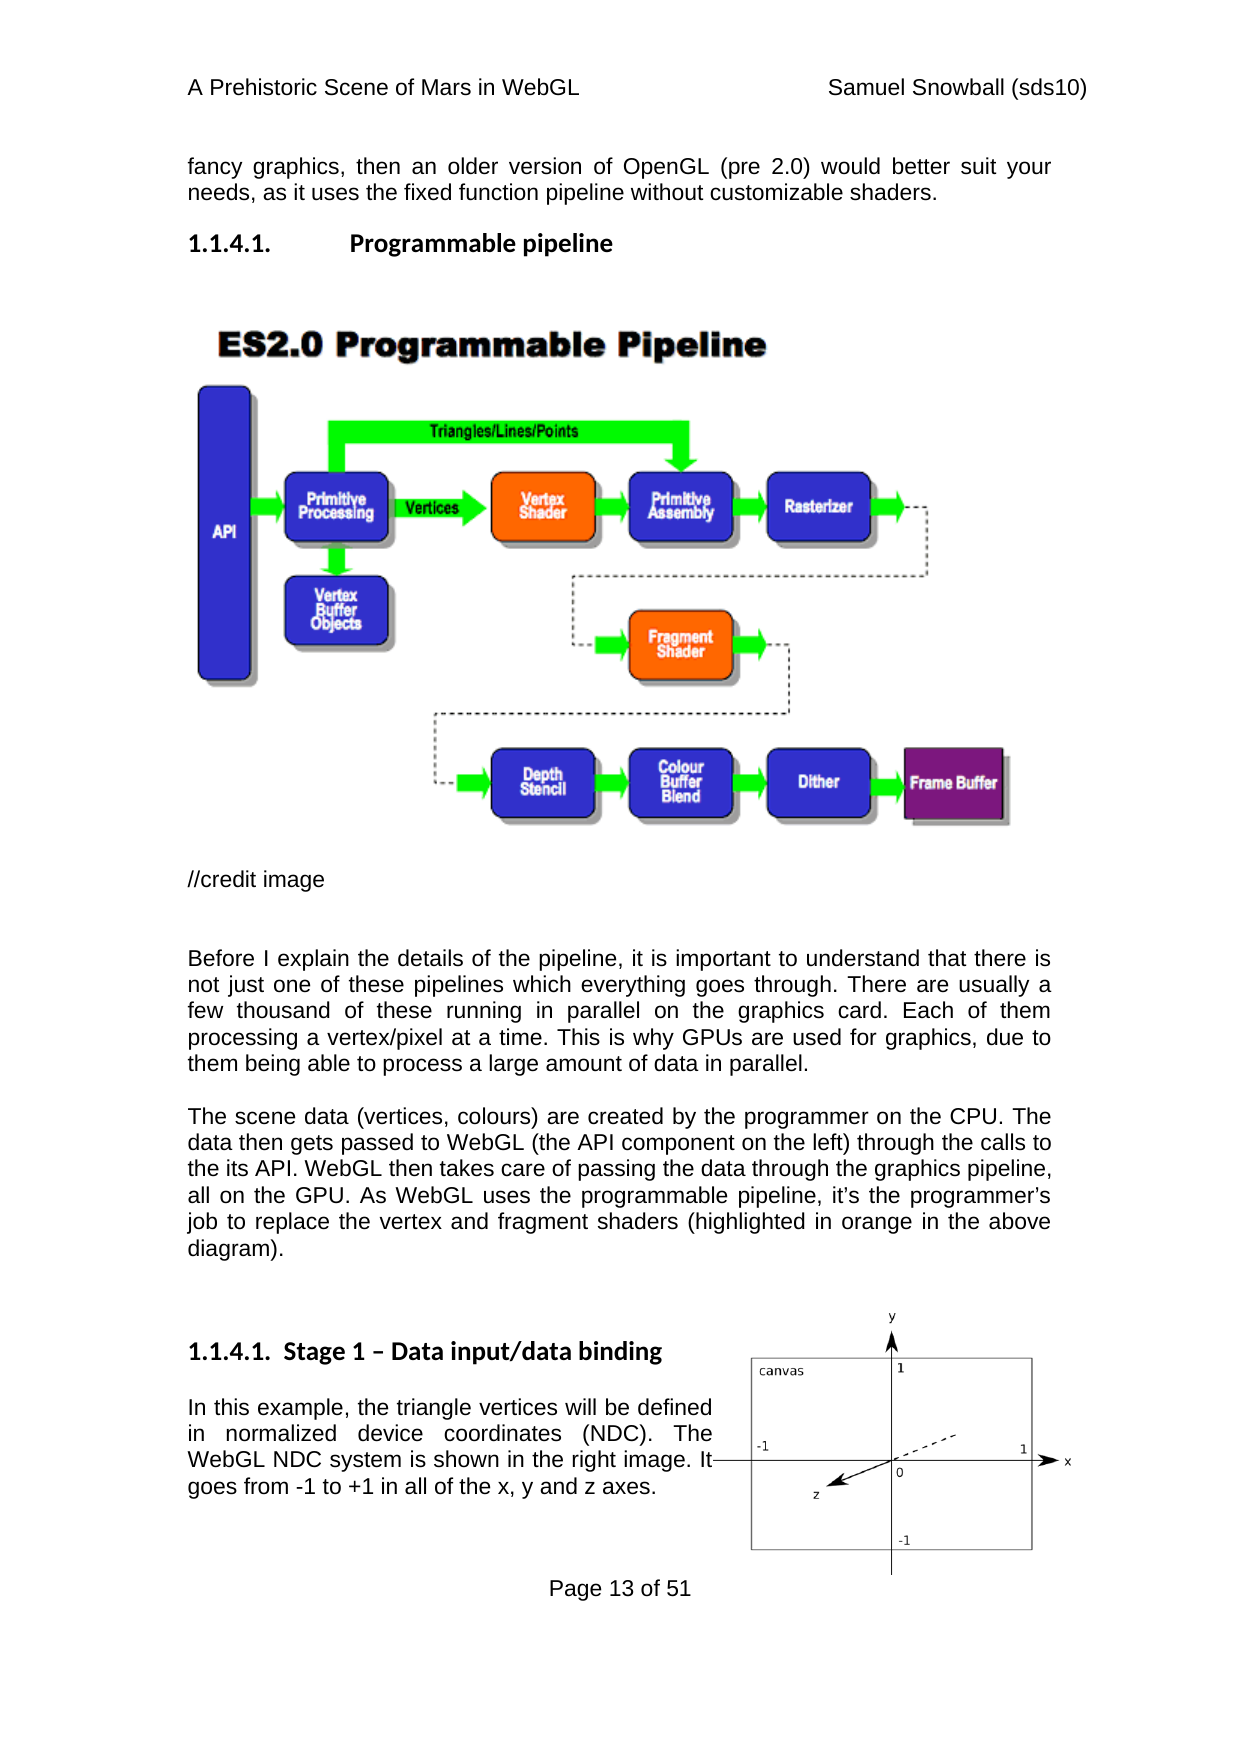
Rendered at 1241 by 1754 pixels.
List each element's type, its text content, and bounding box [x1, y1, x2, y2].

text In this example, the triangle vertices will be defined in normalized device coordinates (NDC). The WebGL NDC system is shown in the right image. It goes from -1 to +1 in all of the x, y and z axes. [187, 1394, 1053, 1499]
text The scene data (vertices, colours) are created by the programmer on the CPU. The data then gets passed to WebGL (the API component on the left) through the calls to the its API. WebGL then takes care of passing the data through the graphics pipeline, all on the GPU. As WebGL uses the programmable pipeline, it’s the programmer’s job to replace the vertex and fragment shaders (highlighted in orange in the above diagram). [187, 1103, 1053, 1261]
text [187, 153, 1053, 206]
subtitle 1.1.4.1. Programmable pipeline [187, 226, 1053, 259]
subtitle 1.1.4.1. Stage 1 – Data input/data binding [187, 1334, 1053, 1367]
picture [174, 302, 1033, 851]
picture [713, 1313, 1071, 1575]
text Before I explain the details of the pipeline, it is important to understand that there is not just one of these pipelines which everything goes through. There are usually a few thousand of these running in parallel on the graphics card. Each of them processing a vertex/pixel at a time. This is why GPUs are used for graphics, due to them being able to process a large amount of data in parallel. [187, 944, 1053, 1076]
